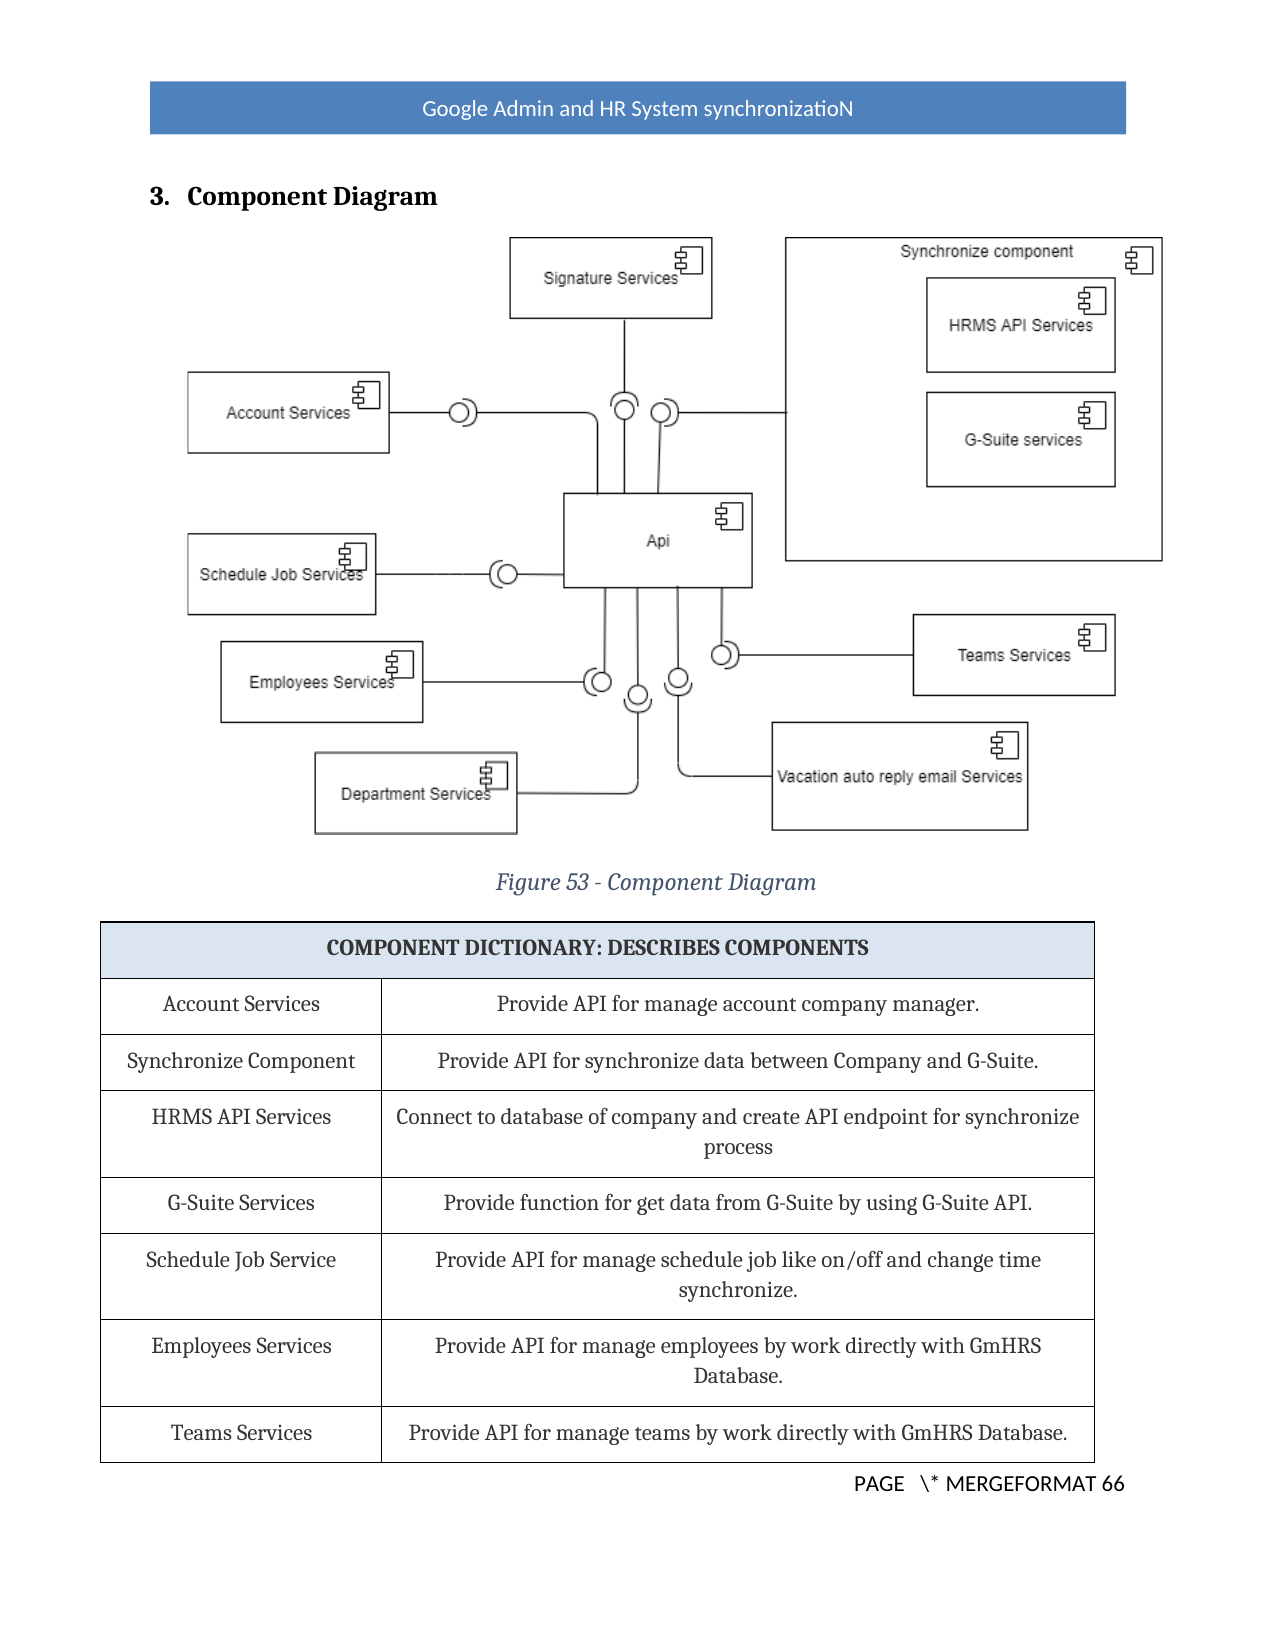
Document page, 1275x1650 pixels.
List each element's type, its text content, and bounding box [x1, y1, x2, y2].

table_cell Teams Services [101, 1407, 381, 1462]
table_cell G-Suite Services [101, 1178, 381, 1233]
table_cell Schedule Job Service [101, 1234, 381, 1319]
table_cell HRMS API Services [101, 1091, 381, 1177]
table_cell Provide API for synchronize data between Company and G-Suite. [382, 1035, 1094, 1090]
table_cell Synchronize Component [101, 1035, 381, 1090]
table_cell Provide API for manage teams by work directly with GmHRS Database. [382, 1407, 1094, 1462]
table_cell Connect to database of company and create API endpoint for synchronize process [382, 1091, 1094, 1177]
picture [187, 237, 1163, 835]
table_cell Provide API for manage account company manager. [382, 979, 1094, 1034]
subtitle Component Diagram [150, 181, 1125, 212]
table_cell Provide API for manage employees by work directly with GmHRS Database. [382, 1320, 1094, 1406]
table_cell Provide function for get data from G-Suite by using G-Suite API. [382, 1178, 1094, 1233]
table_cell Provide API for manage schedule job like on/off and change time synchronize. [382, 1234, 1094, 1319]
table_header COMPONENT DICTIONARY: DESCRIBES COMPONENTS [101, 923, 1094, 978]
table_cell Account Services [101, 979, 381, 1034]
table_cell Employees Services [101, 1320, 381, 1406]
